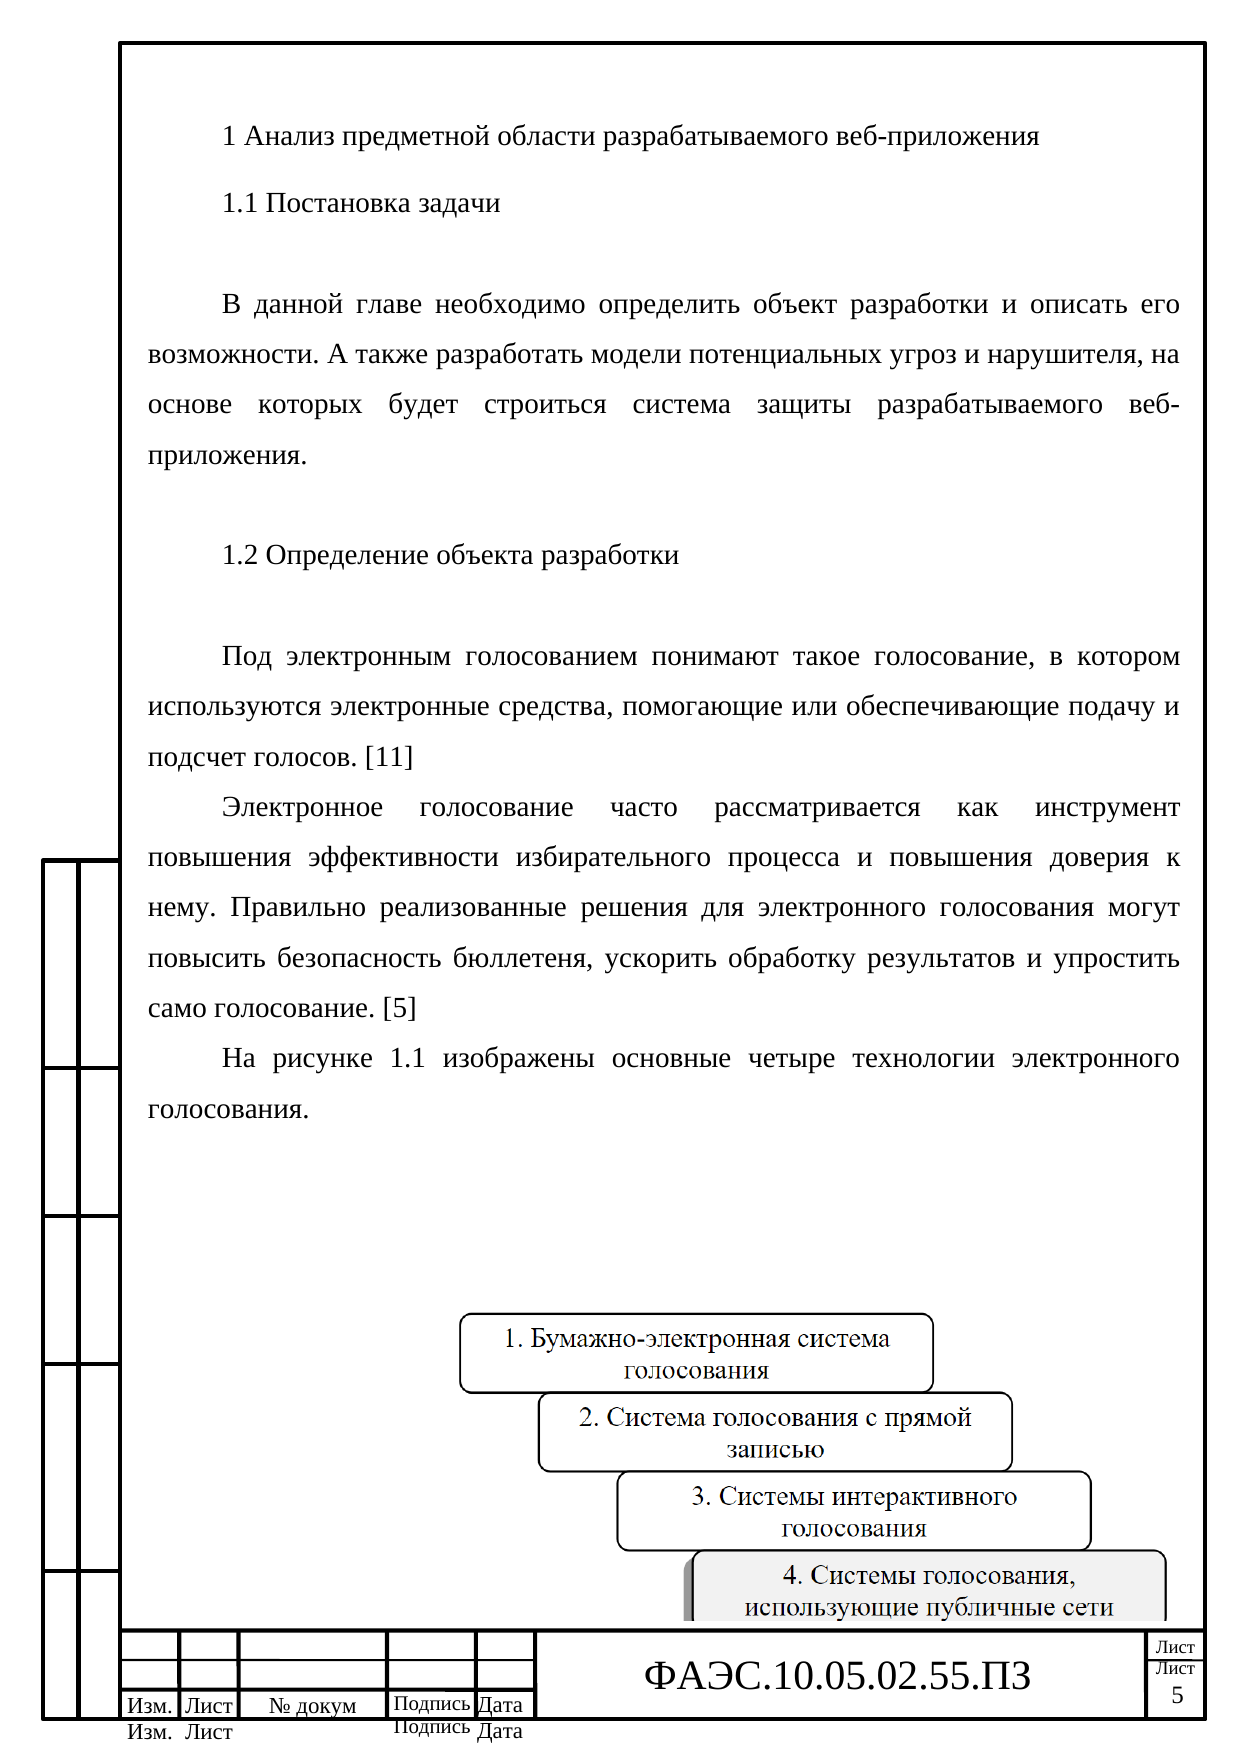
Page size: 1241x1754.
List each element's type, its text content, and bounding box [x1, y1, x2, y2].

text 1.1 Постановка задачи [148, 185, 1181, 219]
text В данной главе необходимо определить объект разработки и описать его возможности. А также разработать модели потенциальных угроз и нарушителя, на основе которых будет строиться система защиты разрабатываемого веб-приложения. [148, 286, 1181, 470]
text Электронное голосование часто рассматривается как инструмент повышения эффективности избирательного процесса и повышения доверия к нему. Правильно реализованные решения для электронного голосования могут повысить безопасность бюллетеня, ускорить обработку результатов и упростить само голосование. [5] [148, 789, 1181, 1024]
subtitle 1 Анализ предметной области разрабатываемого веб-приложения [148, 118, 1181, 152]
text На рисунке 1.1 изображены основные четыре технологии электронного голосования. [148, 1041, 1181, 1124]
text Под электронным голосованием понимают такое голосование, в котором используются электронные средства, помогающие или обеспечивающие подачу и подсчет голосов. [11] [148, 638, 1181, 772]
text 1.2 Определение объекта разработки [148, 537, 1181, 571]
